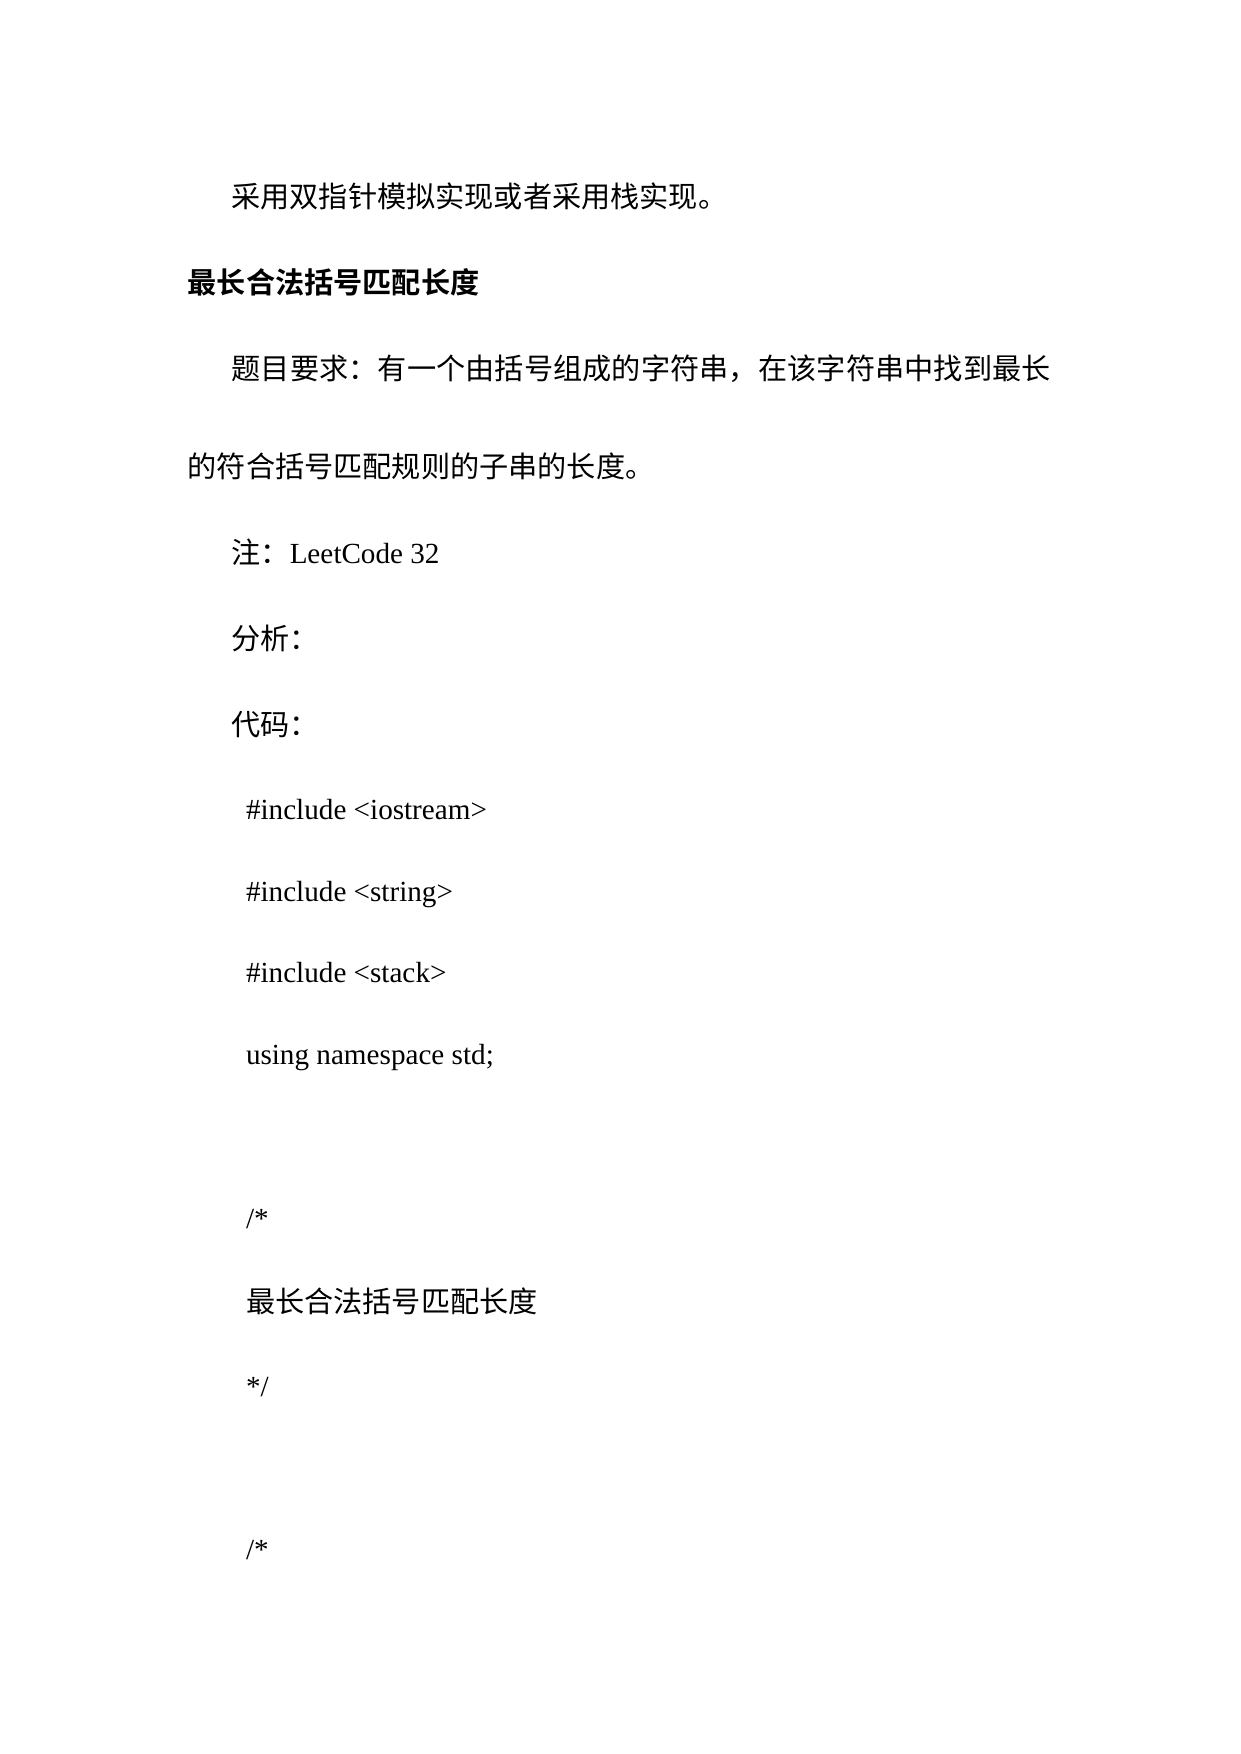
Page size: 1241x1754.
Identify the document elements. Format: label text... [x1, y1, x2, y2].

text #include <iostream> [246, 776, 1053, 841]
text #include <stack> [246, 940, 1053, 1005]
text /* [246, 1185, 1053, 1250]
text #include <string> [246, 858, 1053, 923]
text */ [246, 1353, 1053, 1418]
text 代码： [187, 690, 1053, 755]
text /* [246, 1517, 1053, 1582]
text using namespace std; [246, 1022, 1053, 1087]
subtitle 最长合法括号匹配长度 [187, 248, 1053, 313]
text 注：LeetCode 32 [187, 518, 1053, 583]
text 最长合法括号匹配长度 [246, 1267, 1053, 1332]
text 题目要求：有一个由括号组成的字符串，在该字符串中找到最长的符合括号匹配规则的子串的长度。 [187, 334, 1053, 497]
text 分析： [187, 604, 1053, 669]
text 采用双指针模拟实现或者采用栈实现。 [187, 162, 1053, 227]
